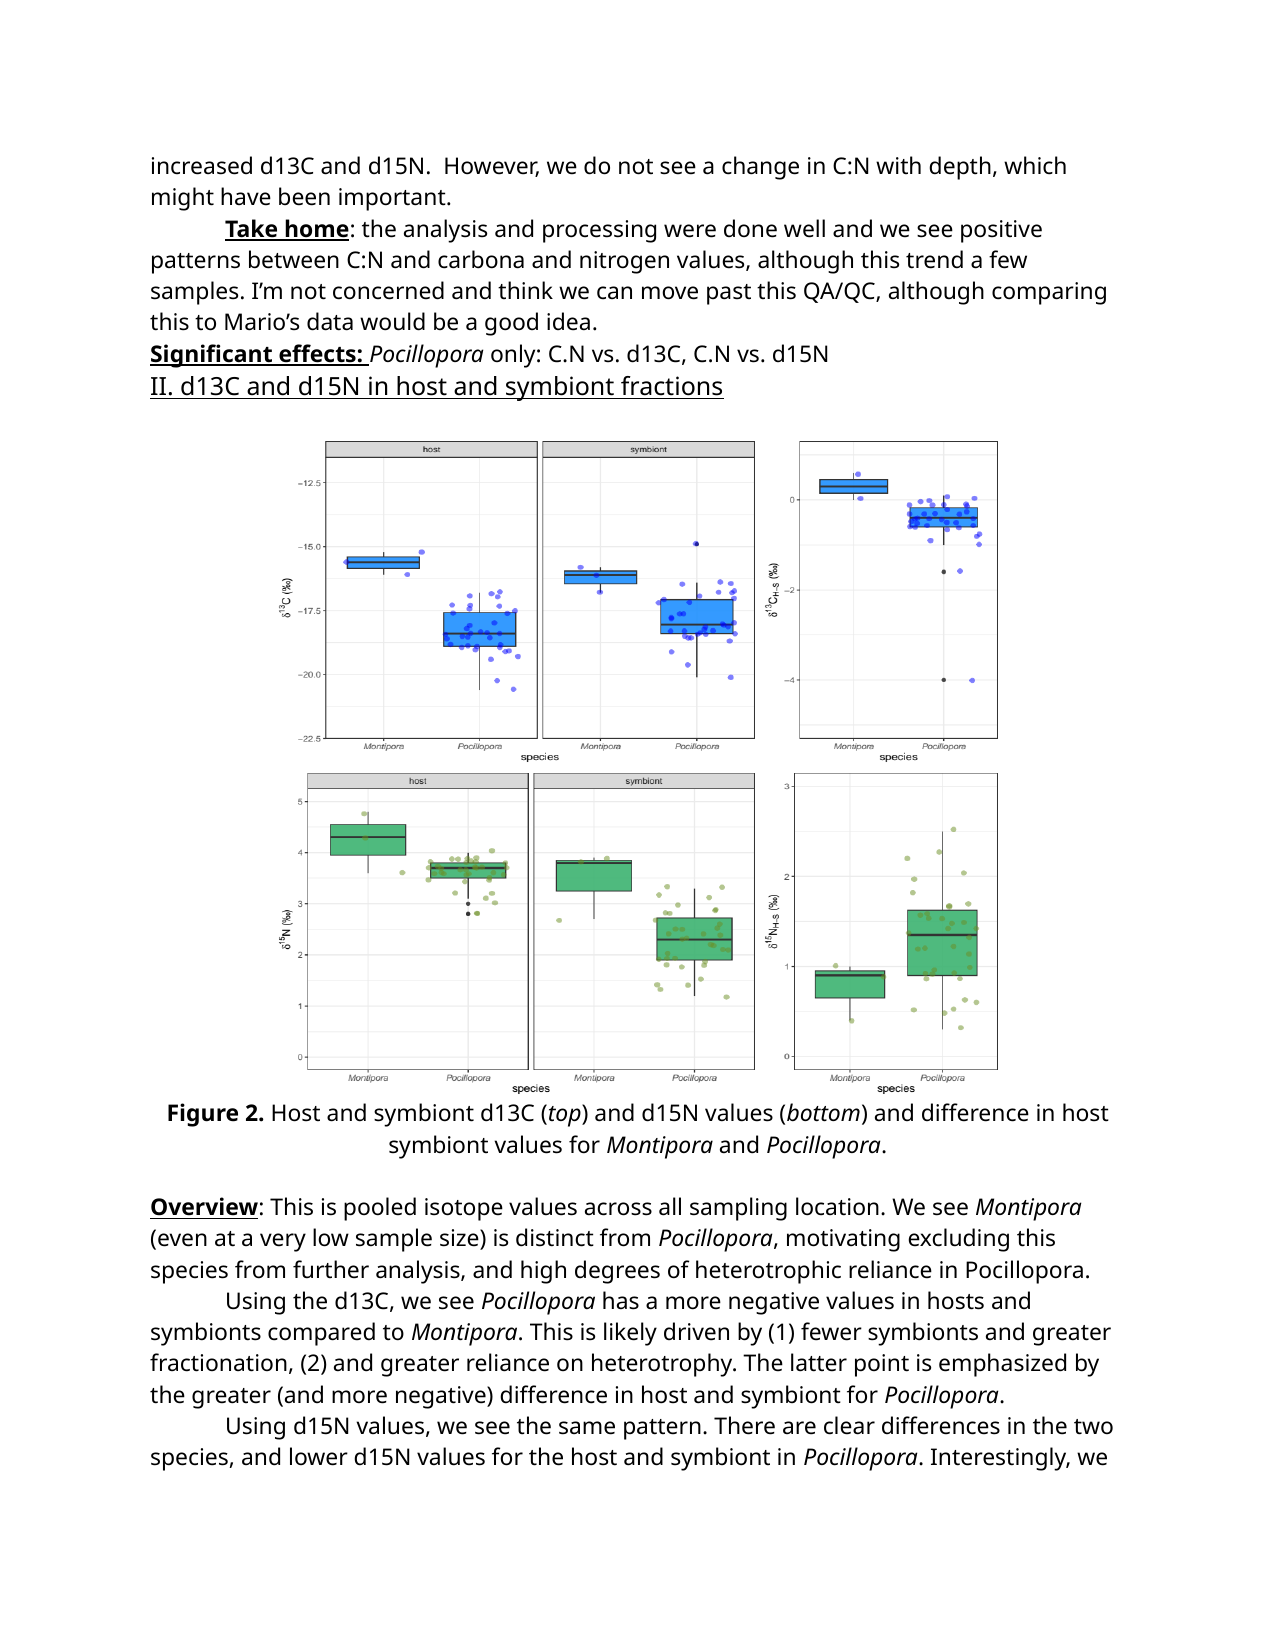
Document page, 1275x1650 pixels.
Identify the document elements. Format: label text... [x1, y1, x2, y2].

text Using the d13C, we see Pocillopora has a more negative values in hosts and symbionts compared to Montipora. This is likely driven by (1) fewer symbionts and greater fractionation, (2) and greater reliance on heterotrophy. The latter point is emphasized by the greater (and more negative) difference in host and symbiont for Pocillopora. [150, 1285, 1125, 1410]
text Take home: the analysis and processing were done well and we see positive patterns between C:N and carbona and nitrogen values, although this trend a few samples. I’m not concerned and think we can move past this QA/QC, although comparing this to Mario’s data would be a good idea. [150, 212, 1125, 337]
text Significant effects: Pocillopora only: C.N vs. d13C, C.N vs. d15N [150, 337, 1125, 369]
text Figure 2. Host and symbiont d13C (top) and d15N values (bottom) and difference in host symbiont values for Montipora and Pocillopora. [150, 1097, 1125, 1160]
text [150, 1410, 1125, 1472]
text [150, 150, 1125, 212]
text II. d13C and d15N in host and symbiont fractions [150, 369, 1125, 403]
text Overview: This is pooled isotope values across all sampling location. We see Montipora (even at a very low sample size) is distinct from Pocillopora, motivating excluding this species from further analysis, and high degrees of heterotrophic reliance in Pocillopora. [150, 1191, 1125, 1285]
